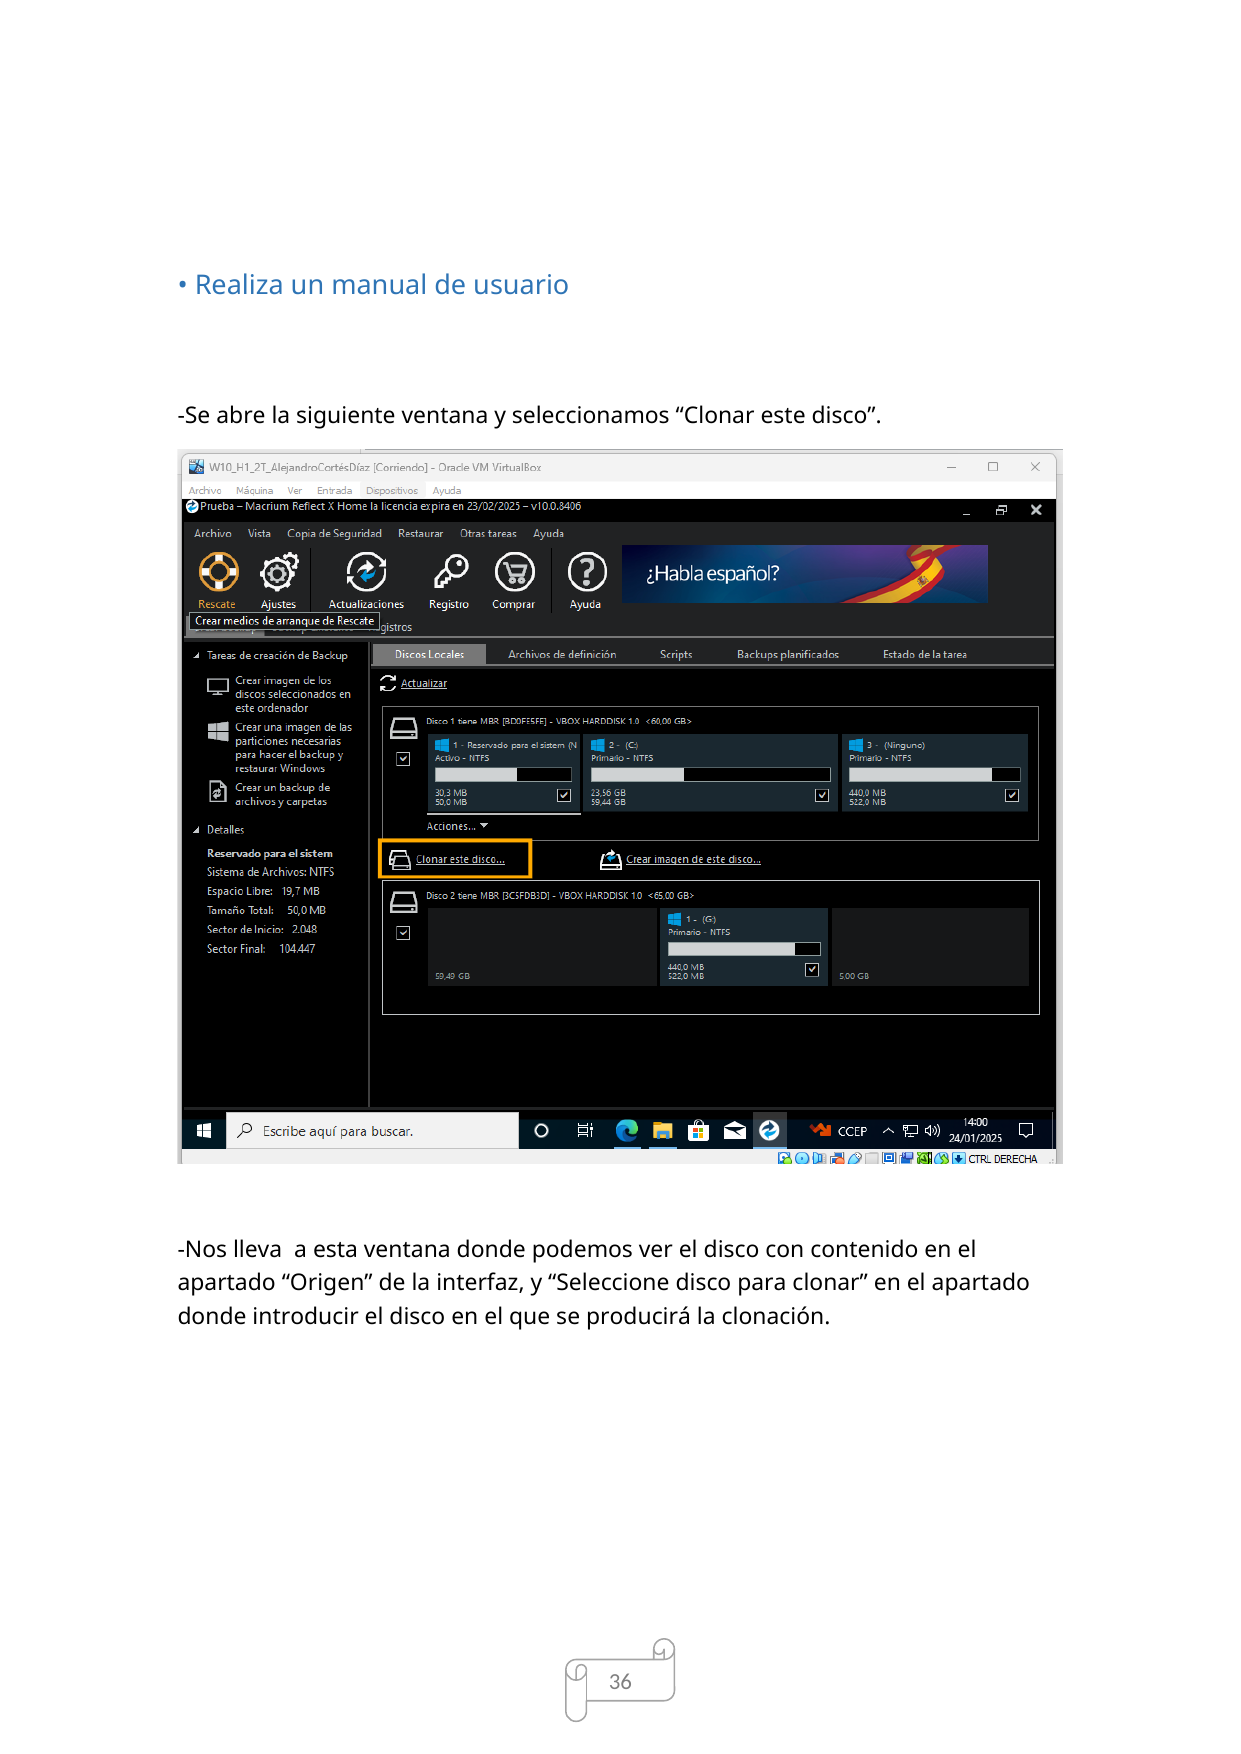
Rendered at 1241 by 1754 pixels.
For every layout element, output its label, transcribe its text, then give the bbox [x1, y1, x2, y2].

text -Se abre la siguiente ventana y seleccionamos “Clonar este disco”. [177, 399, 1063, 430]
picture [177, 449, 1063, 1164]
text -Nos lleva a esta ventana donde podemos ver el disco con contenido en el apartado “Origen” de la interfaz, y “Seleccione disco para clonar” en el apartado donde introducir el disco en el que se producirá la clonación. [177, 1232, 1063, 1331]
subtitle • Realiza un manual de usuario [177, 266, 1063, 302]
